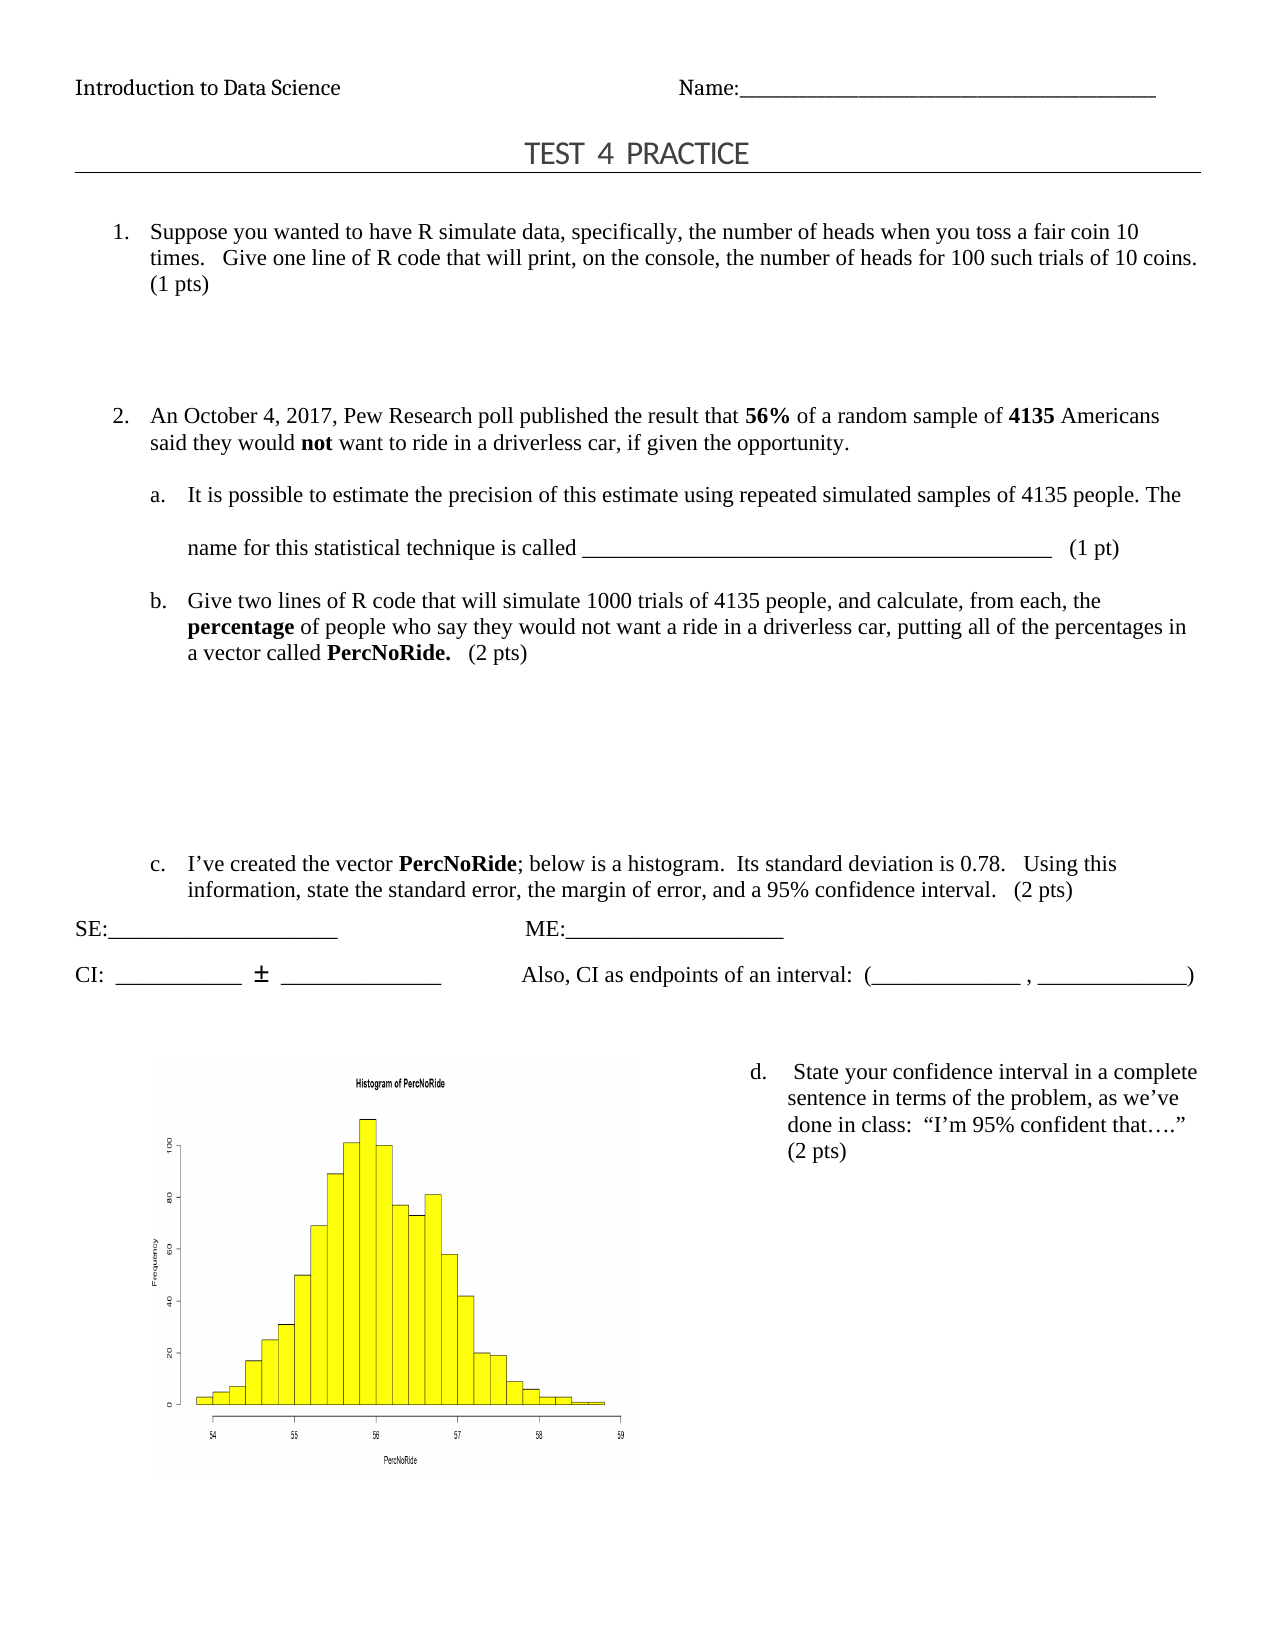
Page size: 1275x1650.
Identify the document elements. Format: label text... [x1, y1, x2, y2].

list Suppose you wanted to have R simulate data, specifically, the number of heads when you toss a fair coin 10 times. Give one line of R code that will print, on the console, the number of heads for 100 such trials of 10 coins. (1 pts) [112, 218, 1200, 297]
list Give two lines of R code that will simulate 1000 trials of 4135 people, and calculate, from each, the percentage of people who say they would not want a ride in a driverless car, putting all of the percentages in a vector called PercNoRide. (2 pts) [150, 587, 1200, 666]
title Test 4 Practice [75, 132, 1200, 172]
list I’ve created the vector PercNoRide; below is a histogram. Its standard deviation is 0.78. Using this information, state the standard error, the margin of error, and a 95% confidence interval. (2 pts) [150, 850, 1200, 903]
text SE:____________________ ME:___________________ [75, 915, 1200, 942]
list State your confidence interval in a complete sentence in terms of the problem, as we’ve done in class: “I’m 95% confident that….” (2 pts) [750, 1058, 1200, 1163]
list It is possible to estimate the precision of this estimate using repeated simulated samples of 4135 people. The [150, 481, 1200, 508]
picture [150, 1057, 636, 1479]
text CI: ___________ ± ______________ Also, CI as endpoints of an interval: (_____________ , _____________) [75, 955, 1200, 988]
list name for this statistical technique is called _________________________________________ (1 pt) [187, 534, 1200, 560]
list An October 4, 2017, Pew Research poll published the result that 56% of a random sample of 4135 Americans said they would not want to ride in a driverless car, if given the opportunity. [112, 402, 1200, 455]
